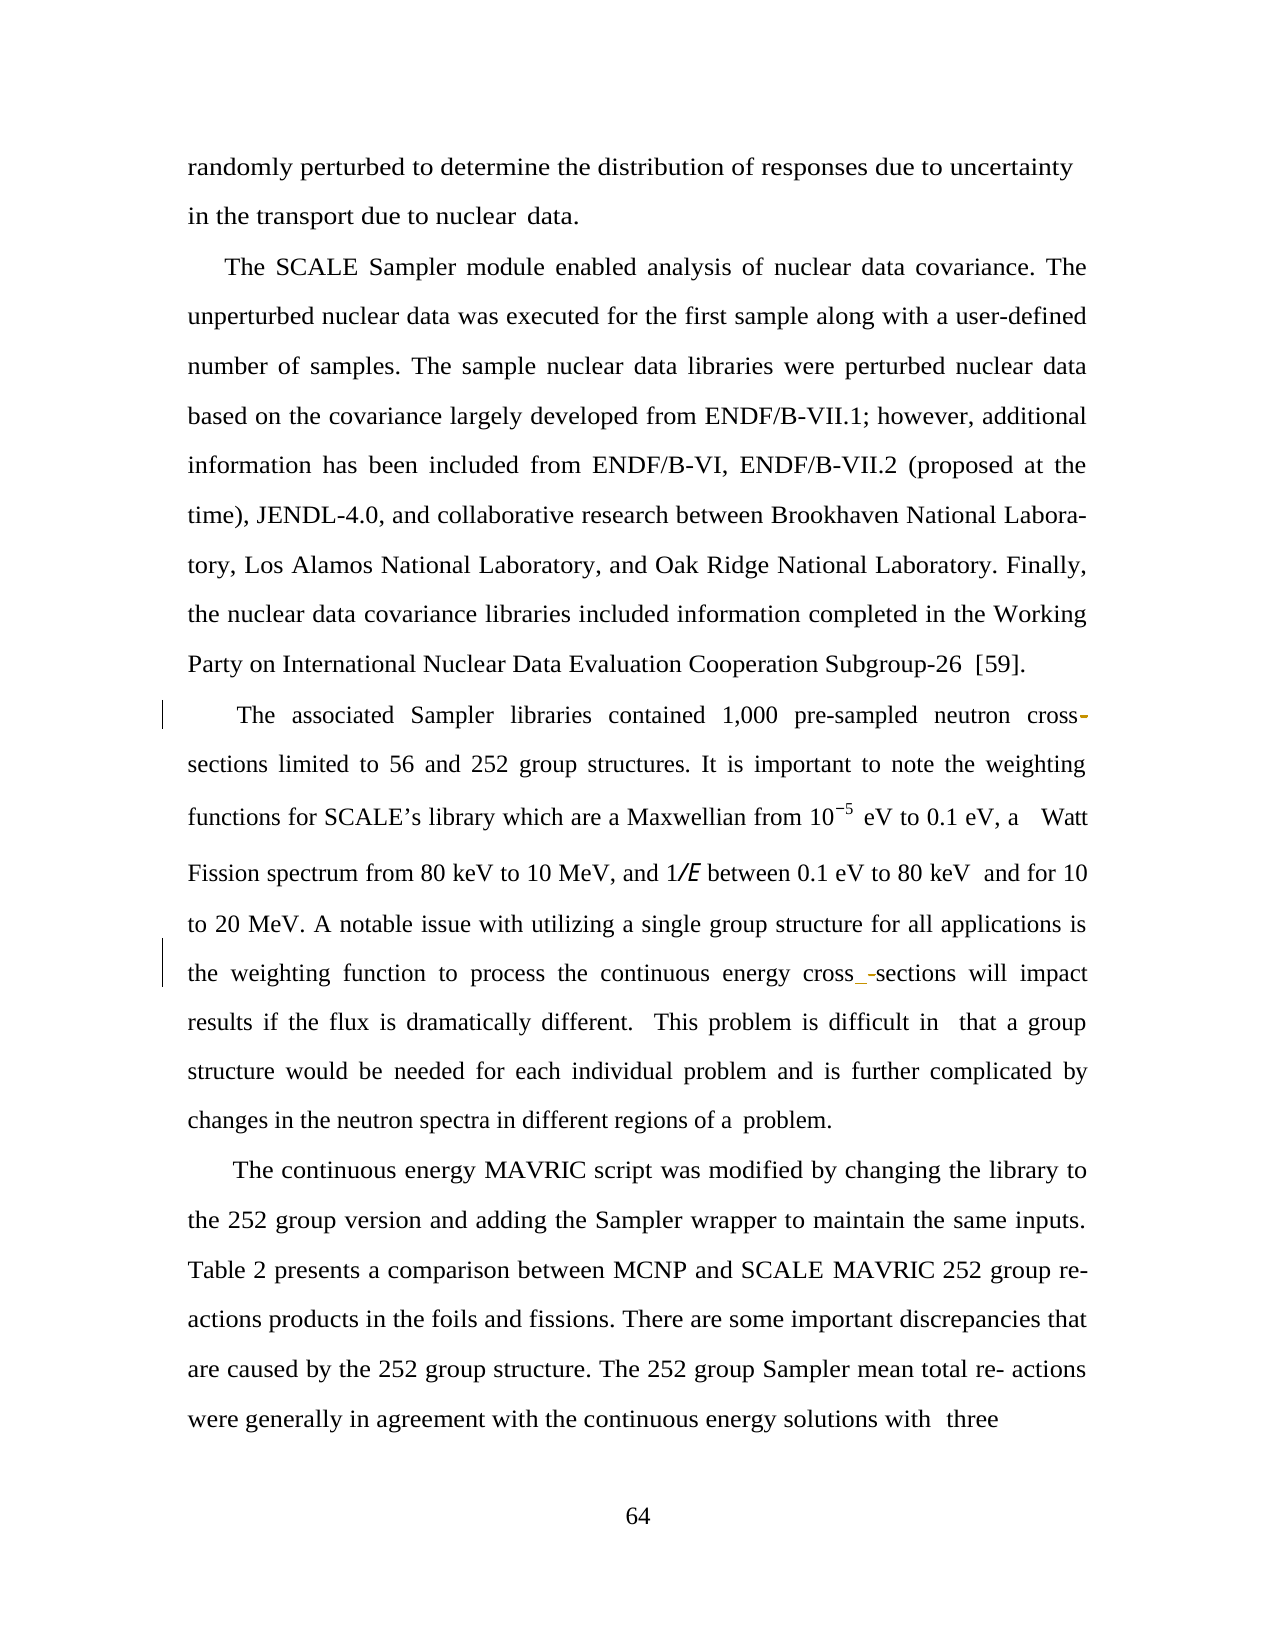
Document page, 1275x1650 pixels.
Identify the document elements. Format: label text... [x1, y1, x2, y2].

text The SCALE Sampler module enabled analysis of nuclear data covariance. The unperturbed nuclear data was executed for the first sample along with a user-defined number of samples. The sample nuclear data libraries were perturbed nuclear data based on the covariance largely developed from ENDF/B-VII.1; however, additional information has been included from ENDF/B-VI, ENDF/B-VII.2 (proposed at the time), JENDL-4.0, and collaborative research between Brookhaven National Labora- tory, Los Alamos National Laboratory, and Oak Ridge National Laboratory. Finally, the nuclear data covariance libraries included information completed in the Working Party on International Nuclear Data Evaluation Cooperation Subgroup-26 [59]. [187, 252, 1088, 678]
text randomly perturbed to determine the distribution of responses due to uncertainty in the transport due to nuclear data. [187, 152, 1100, 230]
text The continuous energy MAVRIC script was modified by changing the library to the 252 group version and adding the Sampler wrapper to maintain the same inputs. Table 2 presents a comparison between MCNP and SCALE MAVRIC 252 group re- actions products in the foils and fissions. There are some important discrepancies that are caused by the 252 group structure. The 252 group Sampler mean total re- actions were generally in agreement with the continuous energy solutions with three [187, 1155, 1088, 1433]
text The associated Sampler libraries contained 1,000 pre-sampled neutron cross sections limited to 56 and 252 group structures. It is important to note the weighting functions for SCALE’s library which are a Maxwellian from 10−5 eV to 0.1 eV, a Watt Fission spectrum from 80 keV to 10 MeV, and 1/E between 0.1 eV to 80 keV and for 10 to 20 MeV. A notable issue with utilizing a single group structure for all applications is the weighting function to process the continuous energy crosssections will impact results if the flux is dramatically different. This problem is difficult in that a group structure would be needed for each individual problem and is further complicated by changes in the neutron spectra in different regions of a problem. [187, 700, 1088, 1134]
